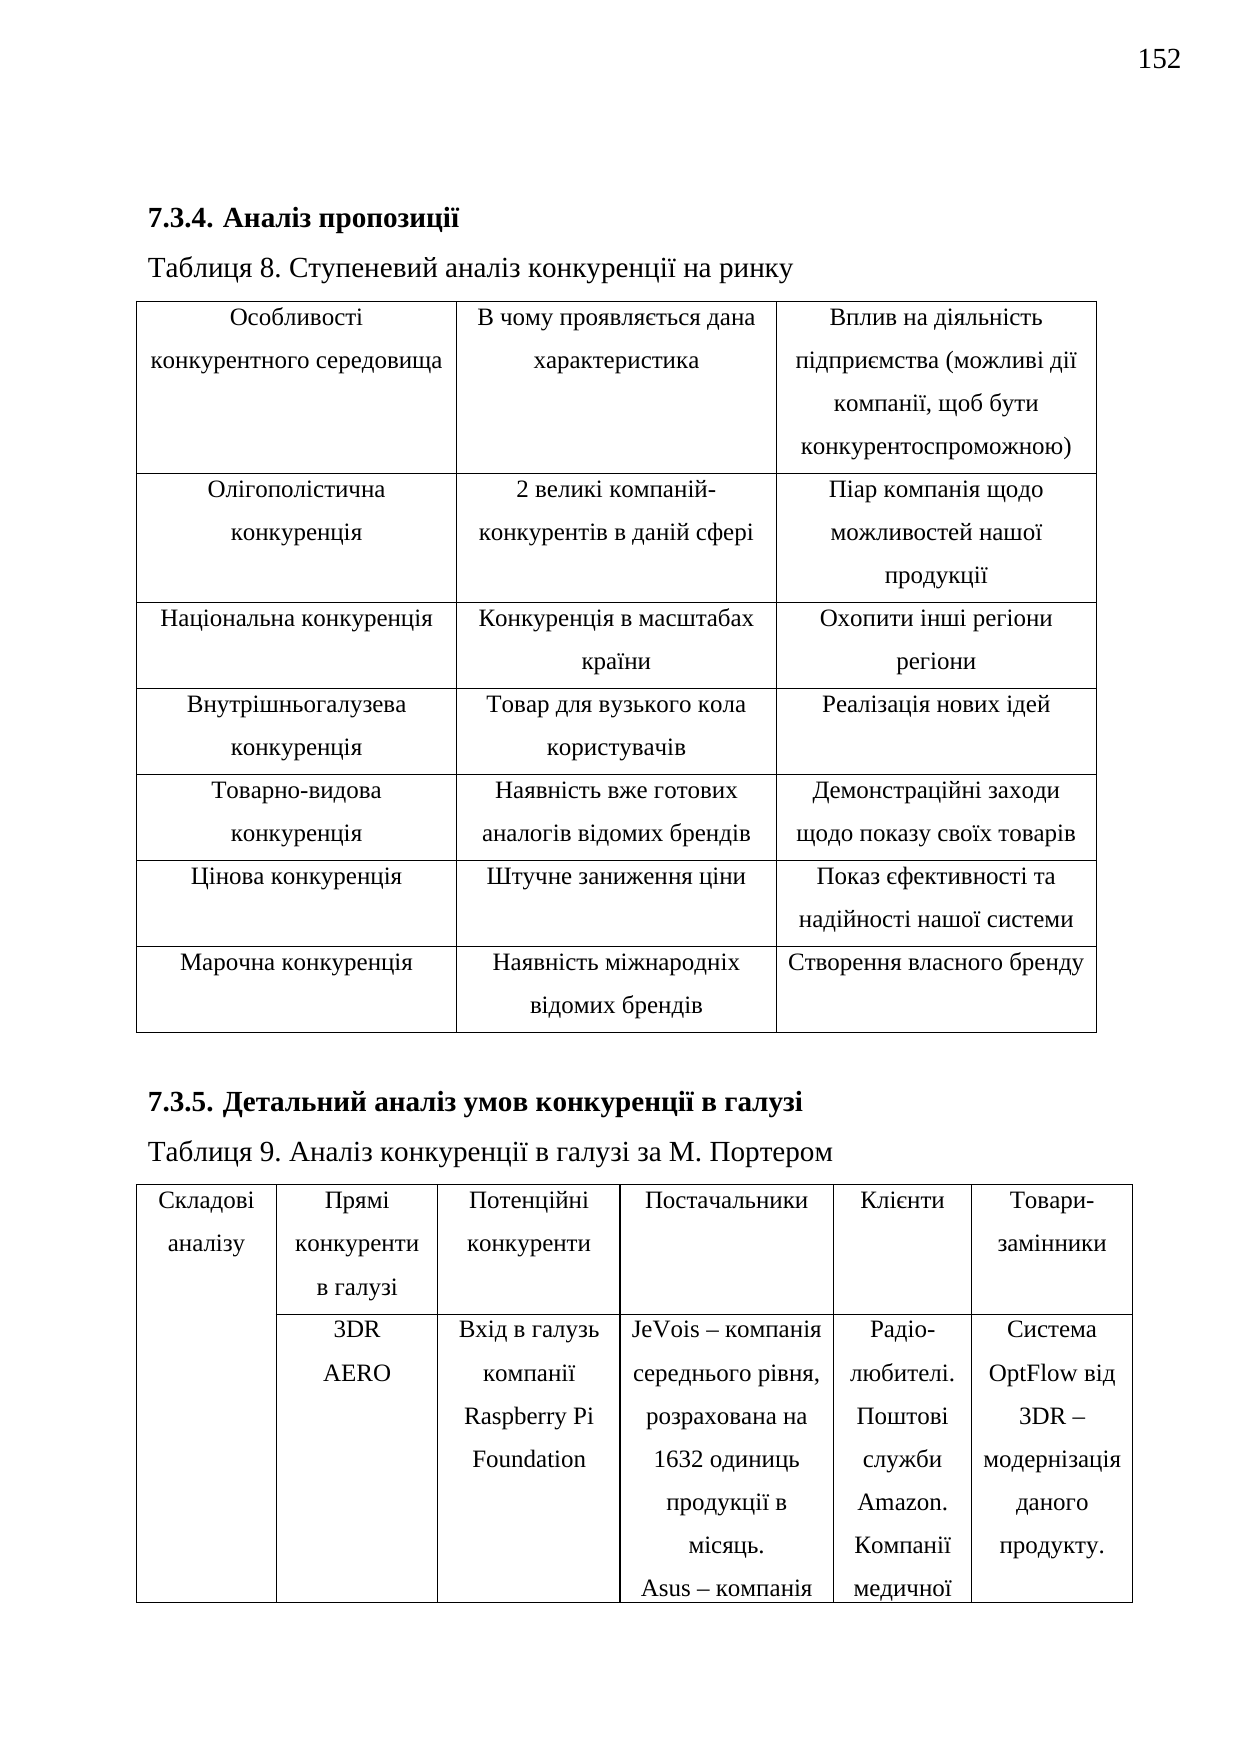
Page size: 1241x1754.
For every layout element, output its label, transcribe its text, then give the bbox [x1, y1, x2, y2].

table_header Прямі конкуренти в галузі [277, 1185, 437, 1313]
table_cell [972, 1315, 1132, 1602]
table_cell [621, 1315, 833, 1602]
table_header Клієнти [834, 1185, 971, 1313]
table_cell Товарно-видова конкуренція [137, 775, 456, 860]
table_cell Конкуренція в масштабах країни [457, 603, 776, 688]
table_cell Внутрішньогалузева конкуренція [137, 689, 456, 774]
table_cell Піар компанія щодо можливостей нашої продукції [777, 474, 1096, 602]
table_cell Наявність міжнародніх відомих брендів [457, 947, 776, 1032]
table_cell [834, 1315, 971, 1602]
list Детальний аналіз умов конкуренції в галузі [148, 1084, 1181, 1117]
table_cell 3DR AERO [277, 1315, 437, 1602]
table_header Вплив на діяльність підприємства (можливі дії компанії, щоб бути конкурентоспроможною) [777, 302, 1096, 473]
table_cell Створення власного бренду [777, 947, 1096, 1032]
table_cell Наявність вже готових аналогів відомих брендів [457, 775, 776, 860]
table_cell Показ єфективності та надійності нашої системи [777, 861, 1096, 946]
table_header Складові аналізу [137, 1185, 276, 1602]
table_header Особливості конкурентного середовища [137, 302, 456, 473]
list Аналіз пропозиції [148, 200, 1181, 233]
table_cell Охопити інші регіони регіони [777, 603, 1096, 688]
table_cell Марочна конкуренція [137, 947, 456, 1032]
text Таблиця 9. Аналіз конкуренції в галузі за М. Портером [148, 1134, 1181, 1167]
table_header В чому проявляється дана характеристика [457, 302, 776, 473]
table_cell Реалізація нових ідей [777, 689, 1096, 774]
table_cell Товар для вузького кола користувачів [457, 689, 776, 774]
text Таблиця 8. Ступеневий аналіз конкуренції на ринку [148, 250, 1181, 284]
table_cell Цінова конкуренція [137, 861, 456, 946]
table_cell 2 великі компаній-конкурентів в даній сфері [457, 474, 776, 602]
table_cell Демонстраційні заходи щодо показу своїх товарів [777, 775, 1096, 860]
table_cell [438, 1315, 619, 1602]
table_cell Олігополістична конкуренція [137, 474, 456, 602]
table_cell Національна конкуренція [137, 603, 456, 688]
table_cell Штучне заниження ціни [457, 861, 776, 946]
table_header Потенційні конкуренти [438, 1185, 619, 1313]
table_header Постачальники [621, 1185, 833, 1313]
table_header Товари-замінники [972, 1185, 1132, 1313]
